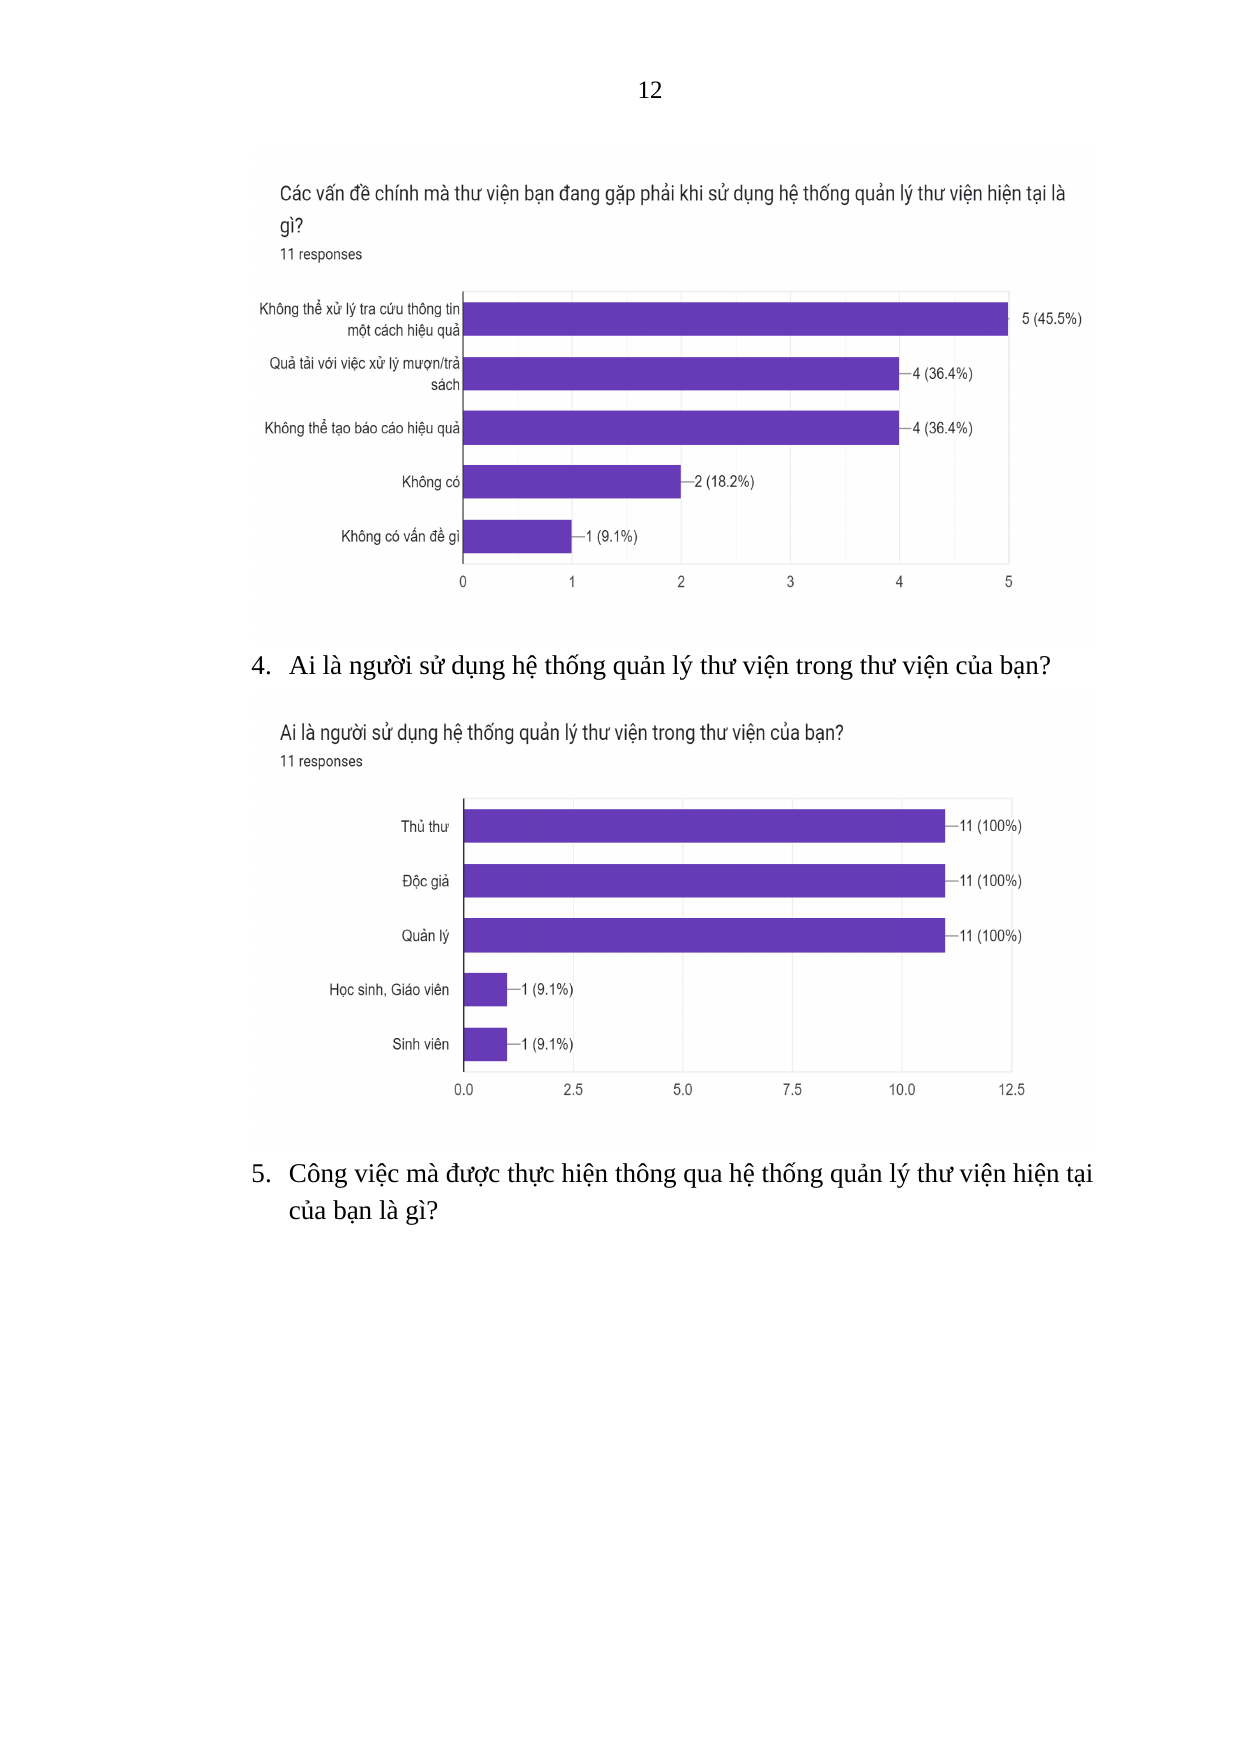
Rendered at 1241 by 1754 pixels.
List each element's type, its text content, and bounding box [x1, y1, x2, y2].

picture [252, 686, 1096, 1152]
list Ai là người sử dụng hệ thống quản lý thư viện trong thư viện của bạn? [251, 649, 1122, 680]
picture [252, 147, 1093, 644]
list Công việc mà được thực hiện thông qua hệ thống quản lý thư viện hiện tại của bạn là gì? [251, 1157, 1122, 1225]
